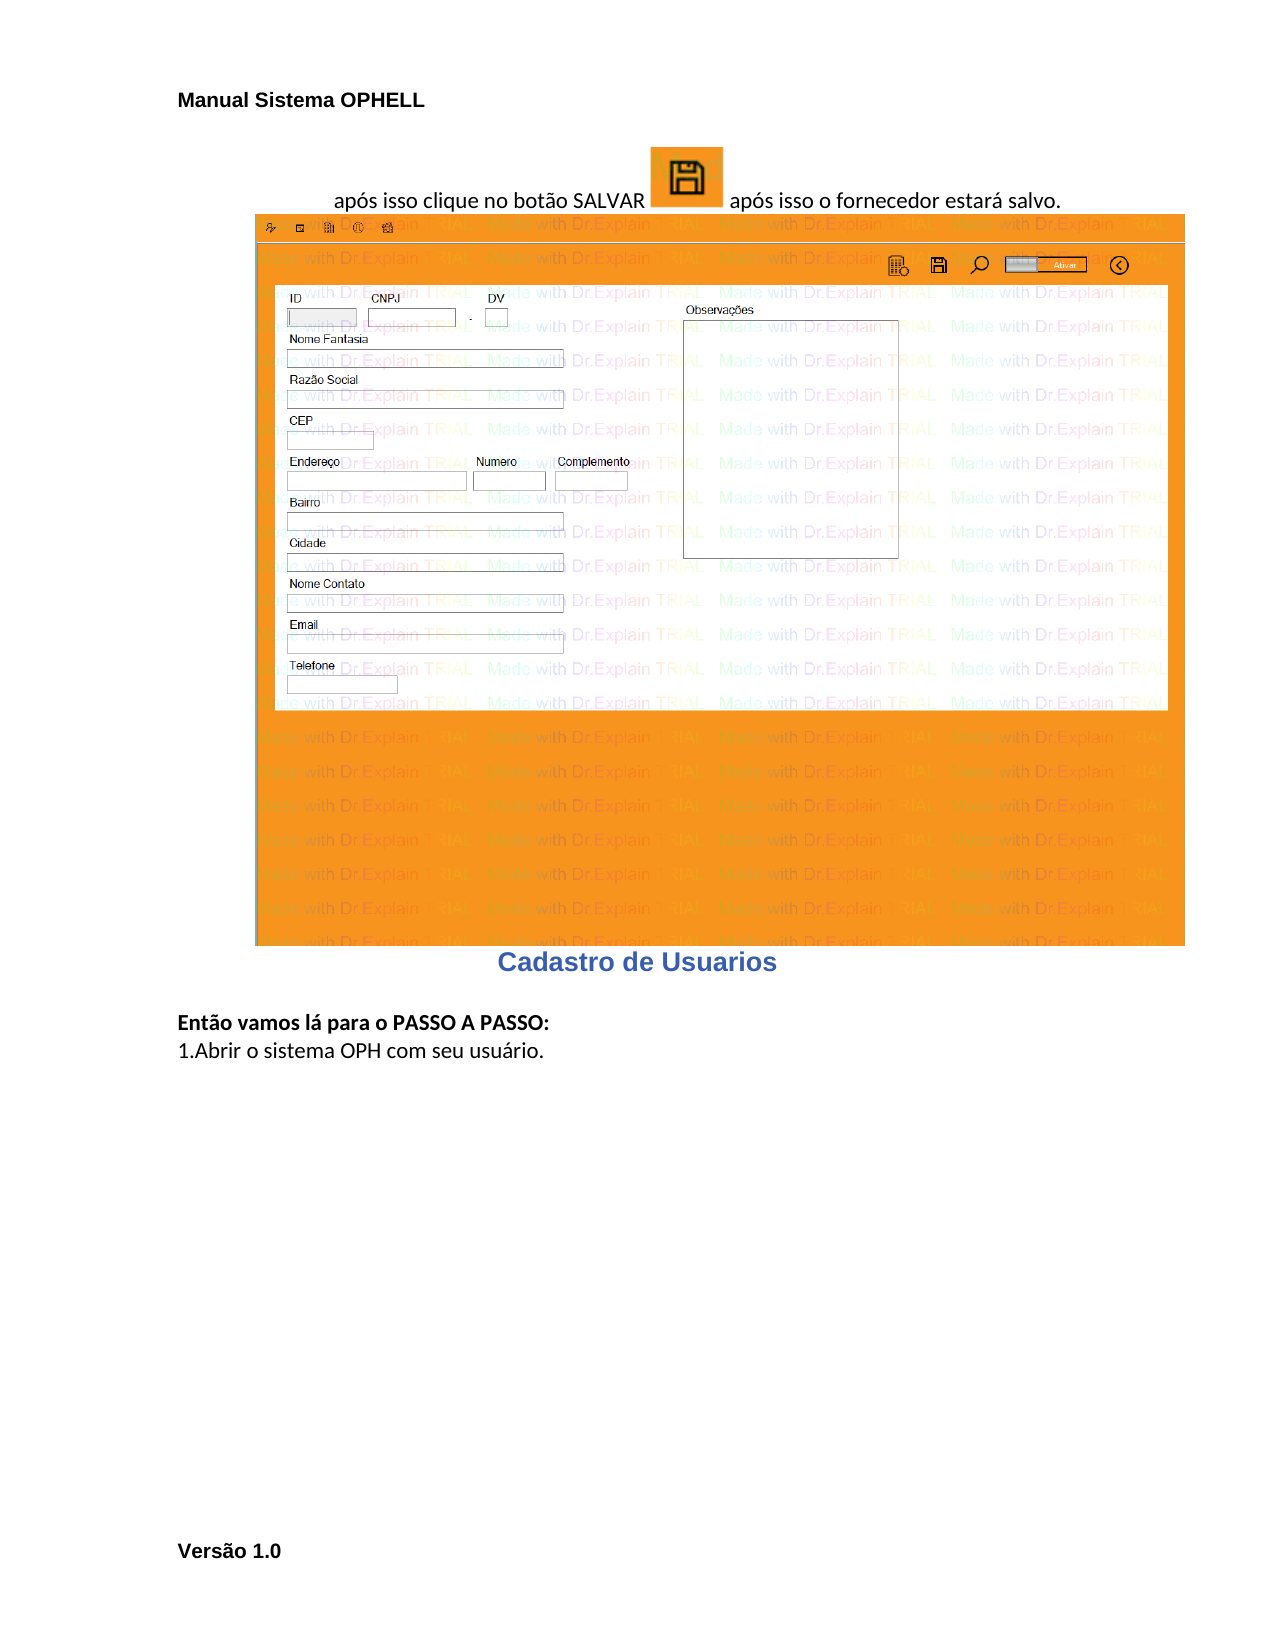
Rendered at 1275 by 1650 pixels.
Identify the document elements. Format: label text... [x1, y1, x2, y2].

picture [255, 214, 1185, 946]
text Cadastro de Usuarios [177, 946, 1098, 977]
text 1.Abrir o sistema OPH com seu usuário. [177, 1036, 1098, 1064]
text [333, 148, 1098, 214]
text Então vamos lá para o PASSO A PASSO: [177, 1008, 1098, 1036]
picture [650, 147, 724, 209]
